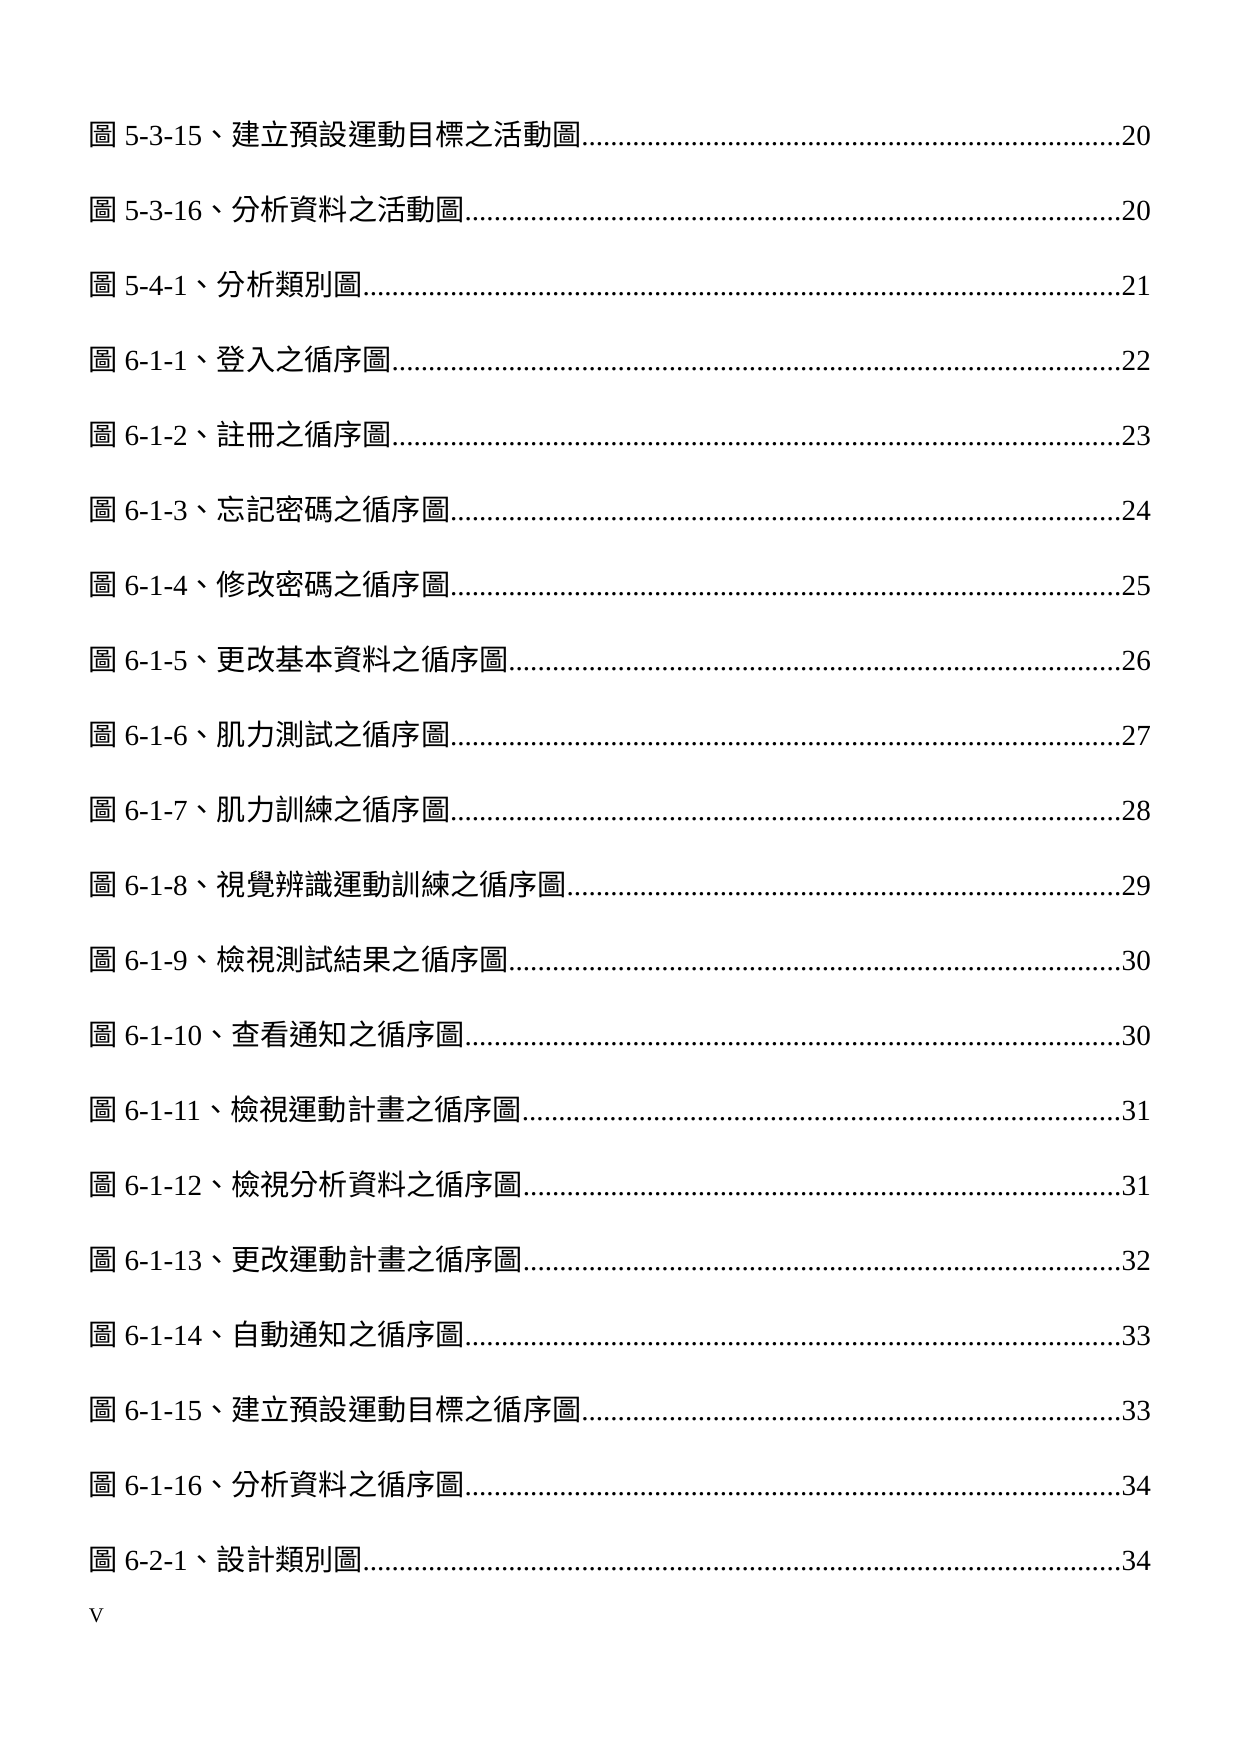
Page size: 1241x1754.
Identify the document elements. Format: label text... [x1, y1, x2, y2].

text 圖 6-2-1、設計類別圖 34 [89, 1521, 1152, 1596]
text 圖 6-1-14、自動通知之循序圖 33 [89, 1296, 1152, 1371]
text 圖 6-1-1、登入之循序圖 22 [89, 321, 1152, 396]
text 圖 6-1-5、更改基本資料之循序圖 26 [89, 621, 1152, 696]
text 圖 6-1-15、建立預設運動目標之循序圖 33 [89, 1371, 1152, 1446]
text 圖 6-1-9、檢視測試結果之循序圖 30 [89, 921, 1152, 996]
text 圖 6-1-7、肌力訓練之循序圖 28 [89, 771, 1152, 846]
text 圖 6-1-11、檢視運動計畫之循序圖 31 [89, 1071, 1152, 1146]
text 圖 6-1-3、忘記密碼之循序圖 24 [89, 471, 1152, 546]
text 圖 6-1-16、分析資料之循序圖 34 [89, 1446, 1152, 1521]
text 圖 5-3-16、分析資料之活動圖 20 [89, 171, 1152, 246]
text 圖 6-1-2、註冊之循序圖 23 [89, 396, 1152, 471]
text 圖 6-1-6、肌力測試之循序圖 27 [89, 696, 1152, 771]
text 圖 5-4-1、分析類別圖 21 [89, 246, 1152, 321]
text 圖 5-3-15、建立預設運動目標之活動圖 20 [89, 96, 1152, 171]
text 圖 6-1-8、視覺辨識運動訓練之循序圖 29 [89, 846, 1152, 921]
text 圖 6-1-10、查看通知之循序圖 30 [89, 996, 1152, 1071]
text 圖 6-1-13、更改運動計畫之循序圖 32 [89, 1221, 1152, 1296]
text 圖 6-1-4、修改密碼之循序圖 25 [89, 546, 1152, 621]
text 圖 6-1-12、檢視分析資料之循序圖 31 [89, 1146, 1152, 1221]
